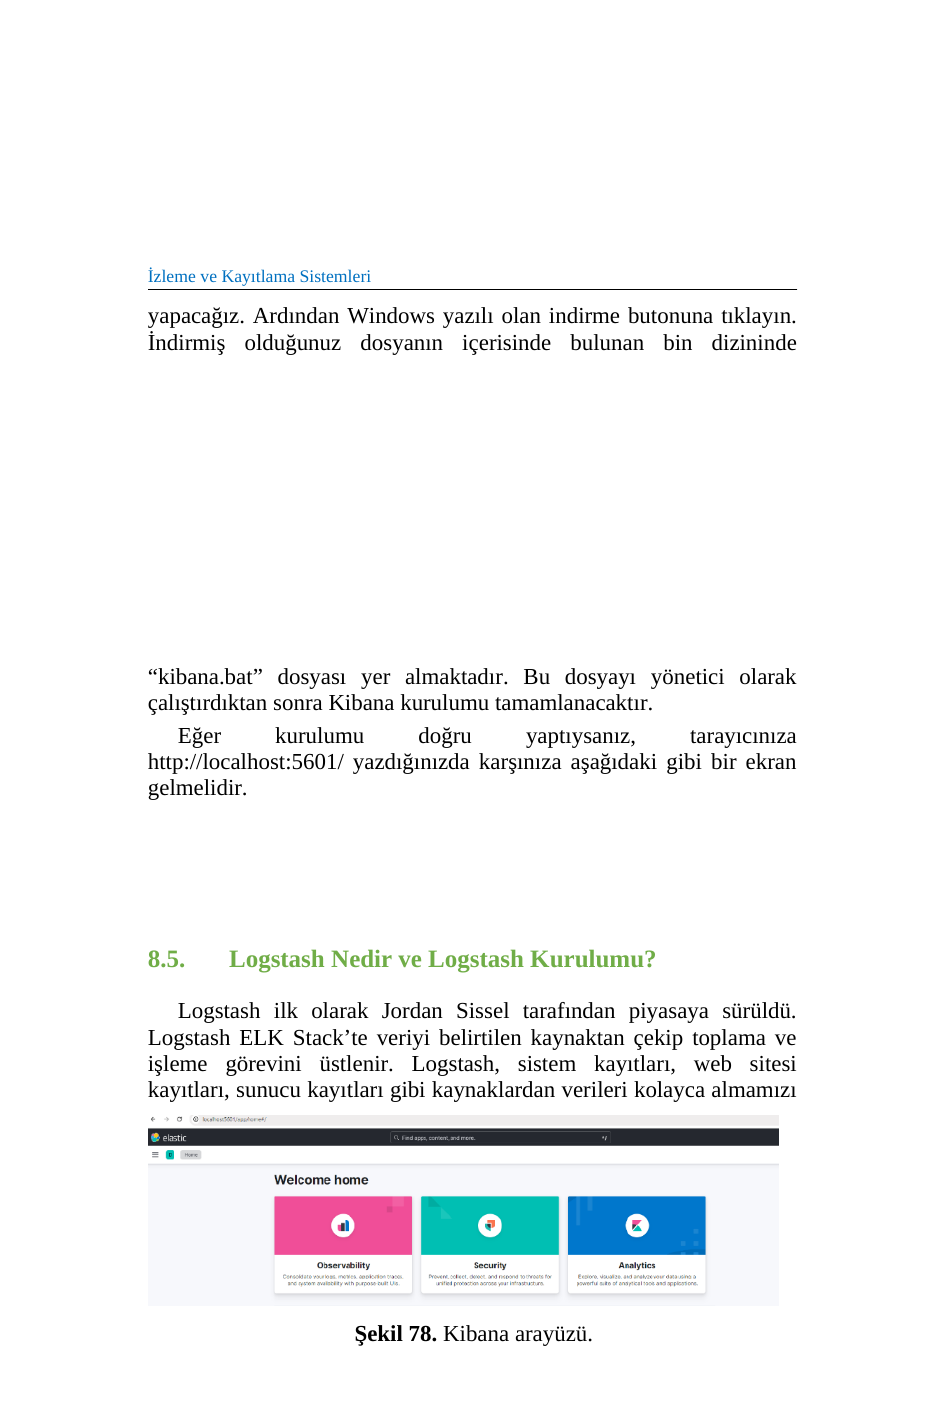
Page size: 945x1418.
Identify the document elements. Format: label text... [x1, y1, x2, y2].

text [148, 303, 797, 716]
picture [148, 1115, 779, 1306]
subtitle Logstash Nedir ve Logstash Kurulumu? [148, 944, 797, 972]
text Eğer kurulumu doğru yaptıysanız, tarayıcınıza http://localhost:5601/ yazdığınızda karşınıza aşağıdaki gibi bir ekran gelmelidir. [148, 722, 797, 801]
